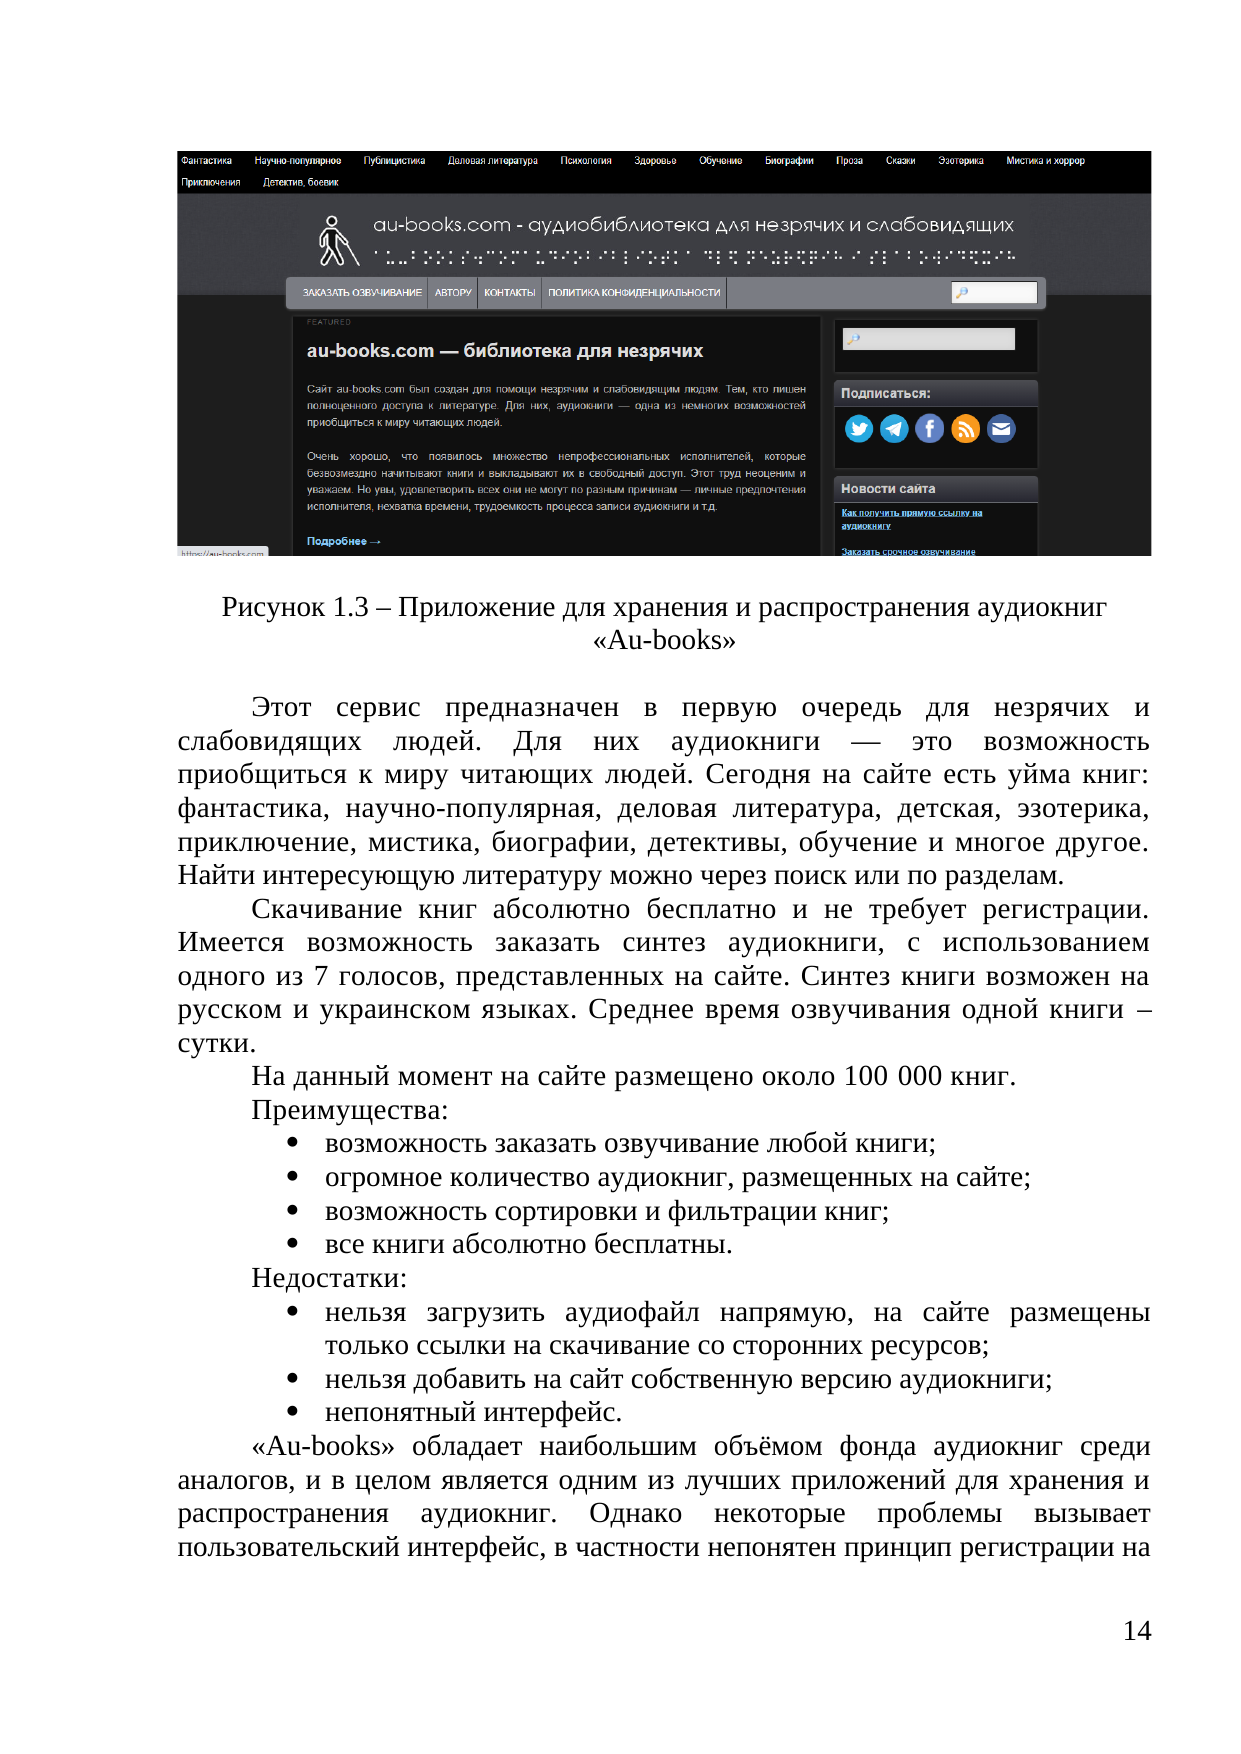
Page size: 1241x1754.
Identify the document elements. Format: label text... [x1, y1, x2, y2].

list возможность сортировки и фильтрации книг; [287, 1193, 1152, 1227]
list нельзя загрузить аудиофайл напрямую, на сайте размещены только ссылки на скачивание со сторонних ресурсов; [287, 1294, 1152, 1361]
text Этот сервис предназначен в первую очередь для незрячих и слабовидящих людей. Для них аудиокниги — это возможность приобщиться к миру читающих людей. Сегодня на сайте есть уйма книг: фантастика, научно-популярная, деловая литература, детская, эзотерика, приключение, мистика, биографии, детективы, обучение и многое другое. Найти интересующую литературу можно через поиск или по разделам. [177, 689, 1152, 891]
text На данный момент на сайте размещено около 100 000 книг. [177, 1058, 1152, 1092]
text Скачивание книг абсолютно бесплатно и не требует регистрации. Имеется возможность заказать синтез аудиокниги, с использованием одного из 7 голосов, представленных на сайте. Синтез книги возможен на русском и украинском языках. Среднее время озвучивания одной книги – сутки. [177, 891, 1152, 1058]
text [177, 1428, 1152, 1562]
text Недостатки: [177, 1260, 1152, 1294]
picture [177, 151, 1152, 556]
text Рисунок 1.3 – Приложение для хранения и распространения аудиокниг «Au-books» [177, 589, 1152, 656]
list все книги абсолютно бесплатны. [287, 1227, 1152, 1260]
list непонятный интерфейс. [287, 1394, 1152, 1428]
text Преимущества: [177, 1092, 1152, 1126]
list возможность заказать озвучивание любой книги; [287, 1126, 1152, 1159]
list нельзя добавить на сайт собственную версию аудиокниги; [287, 1361, 1152, 1394]
list огромное количество аудиокниг, размещенных на сайте; [287, 1159, 1152, 1193]
